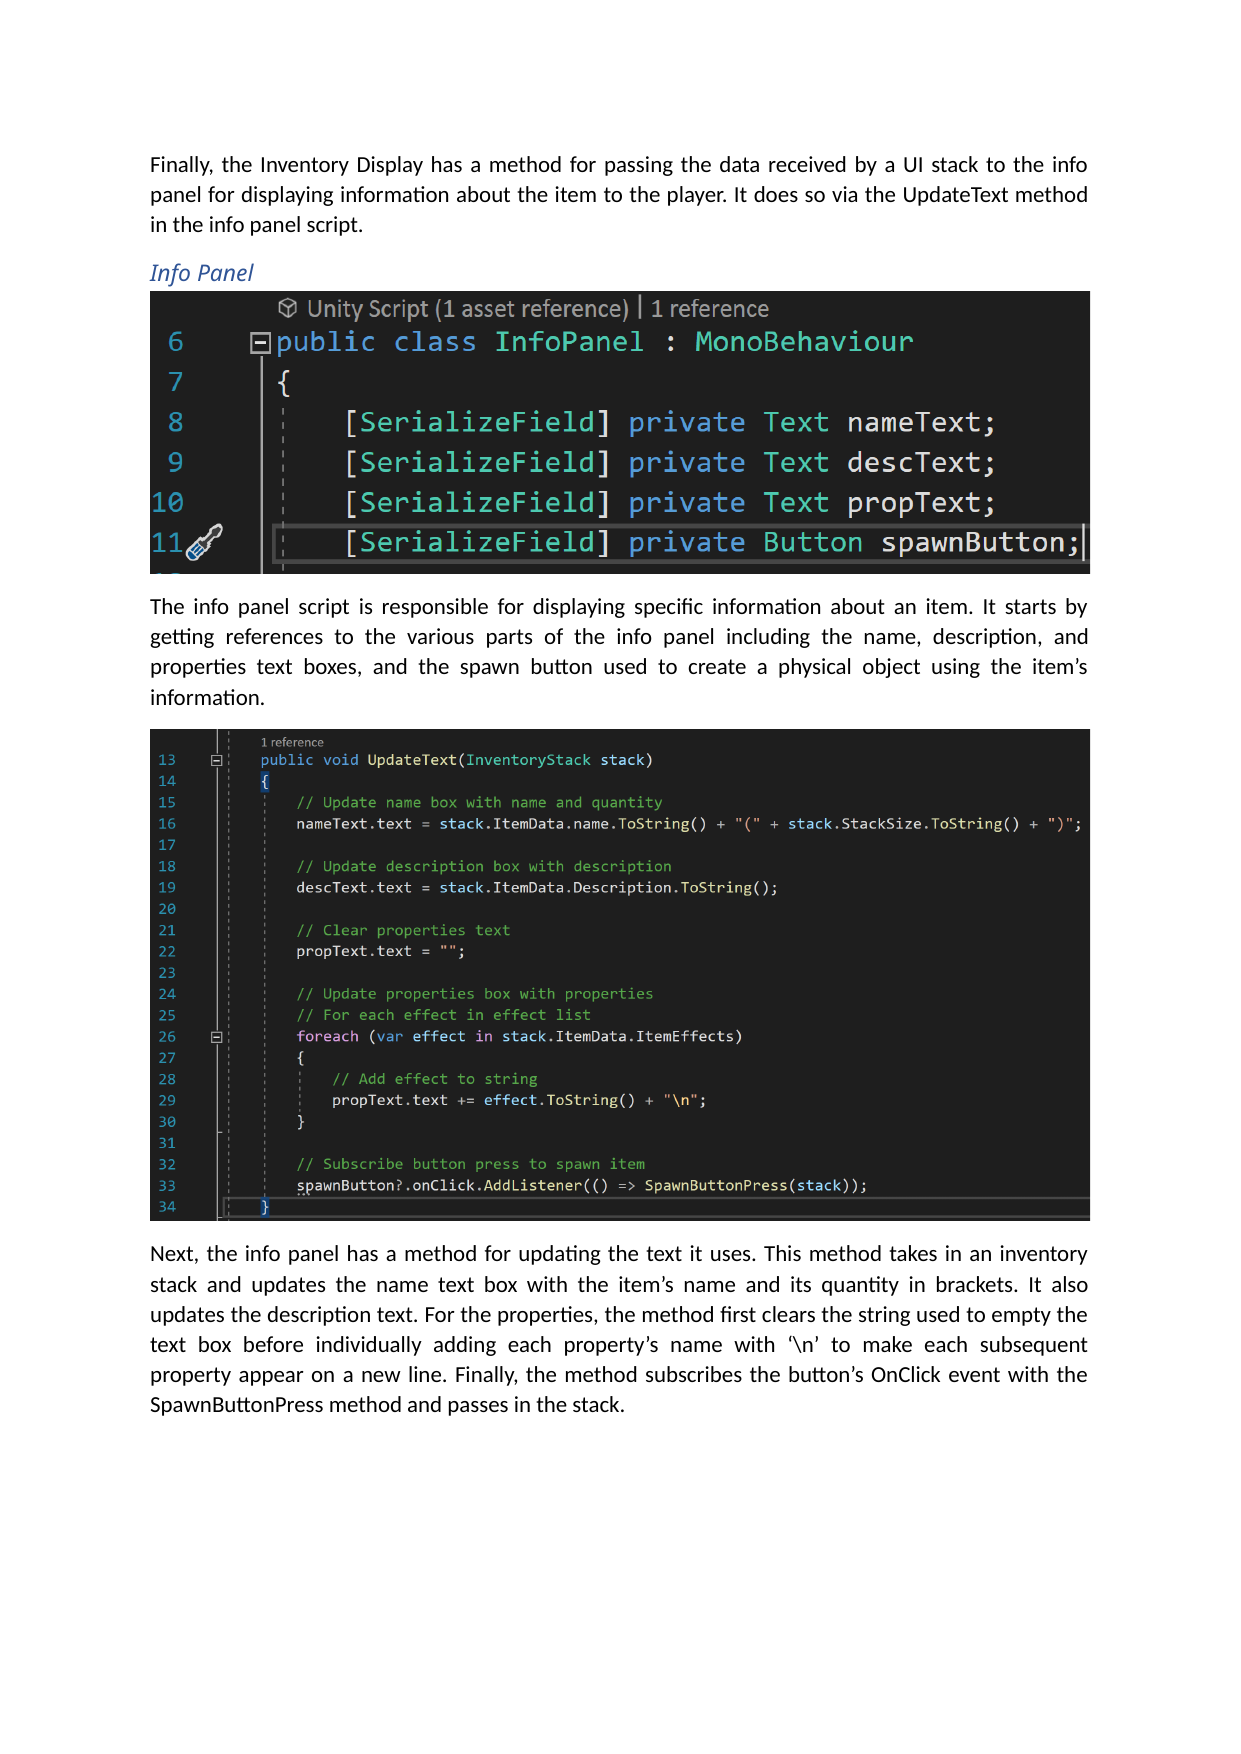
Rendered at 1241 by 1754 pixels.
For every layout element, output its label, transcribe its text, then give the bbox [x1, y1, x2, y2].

text Finally, the Inventory Display has a method for passing the data received by a UI stack to the info panel for displaying information about the item to the player. It does so via the UpdateText method in the info panel script. [150, 150, 1090, 238]
picture [150, 729, 1091, 1221]
text The info panel script is responsible for displaying specific information about an item. It starts by getting references to the various parts of the info panel including the name, description, and properties text boxes, and the spawn button used to create a physical object using the item’s information. [150, 592, 1090, 711]
subtitle Info Panel [150, 257, 1090, 288]
text Next, the info panel has a method for updating the text it uses. This method takes in an inventory stack and updates the name text box with the item’s name and its quantity in brackets. It also updates the description text. For the properties, the method first clears the string used to empty the text box before individually adding each property’s name with ‘\n’ to make each subsequent property appear on a new line. Finally, the method subscribes the button’s OnClick event with the SpawnButtonPress method and passes in the stack. [150, 1239, 1090, 1418]
picture [150, 291, 1091, 574]
